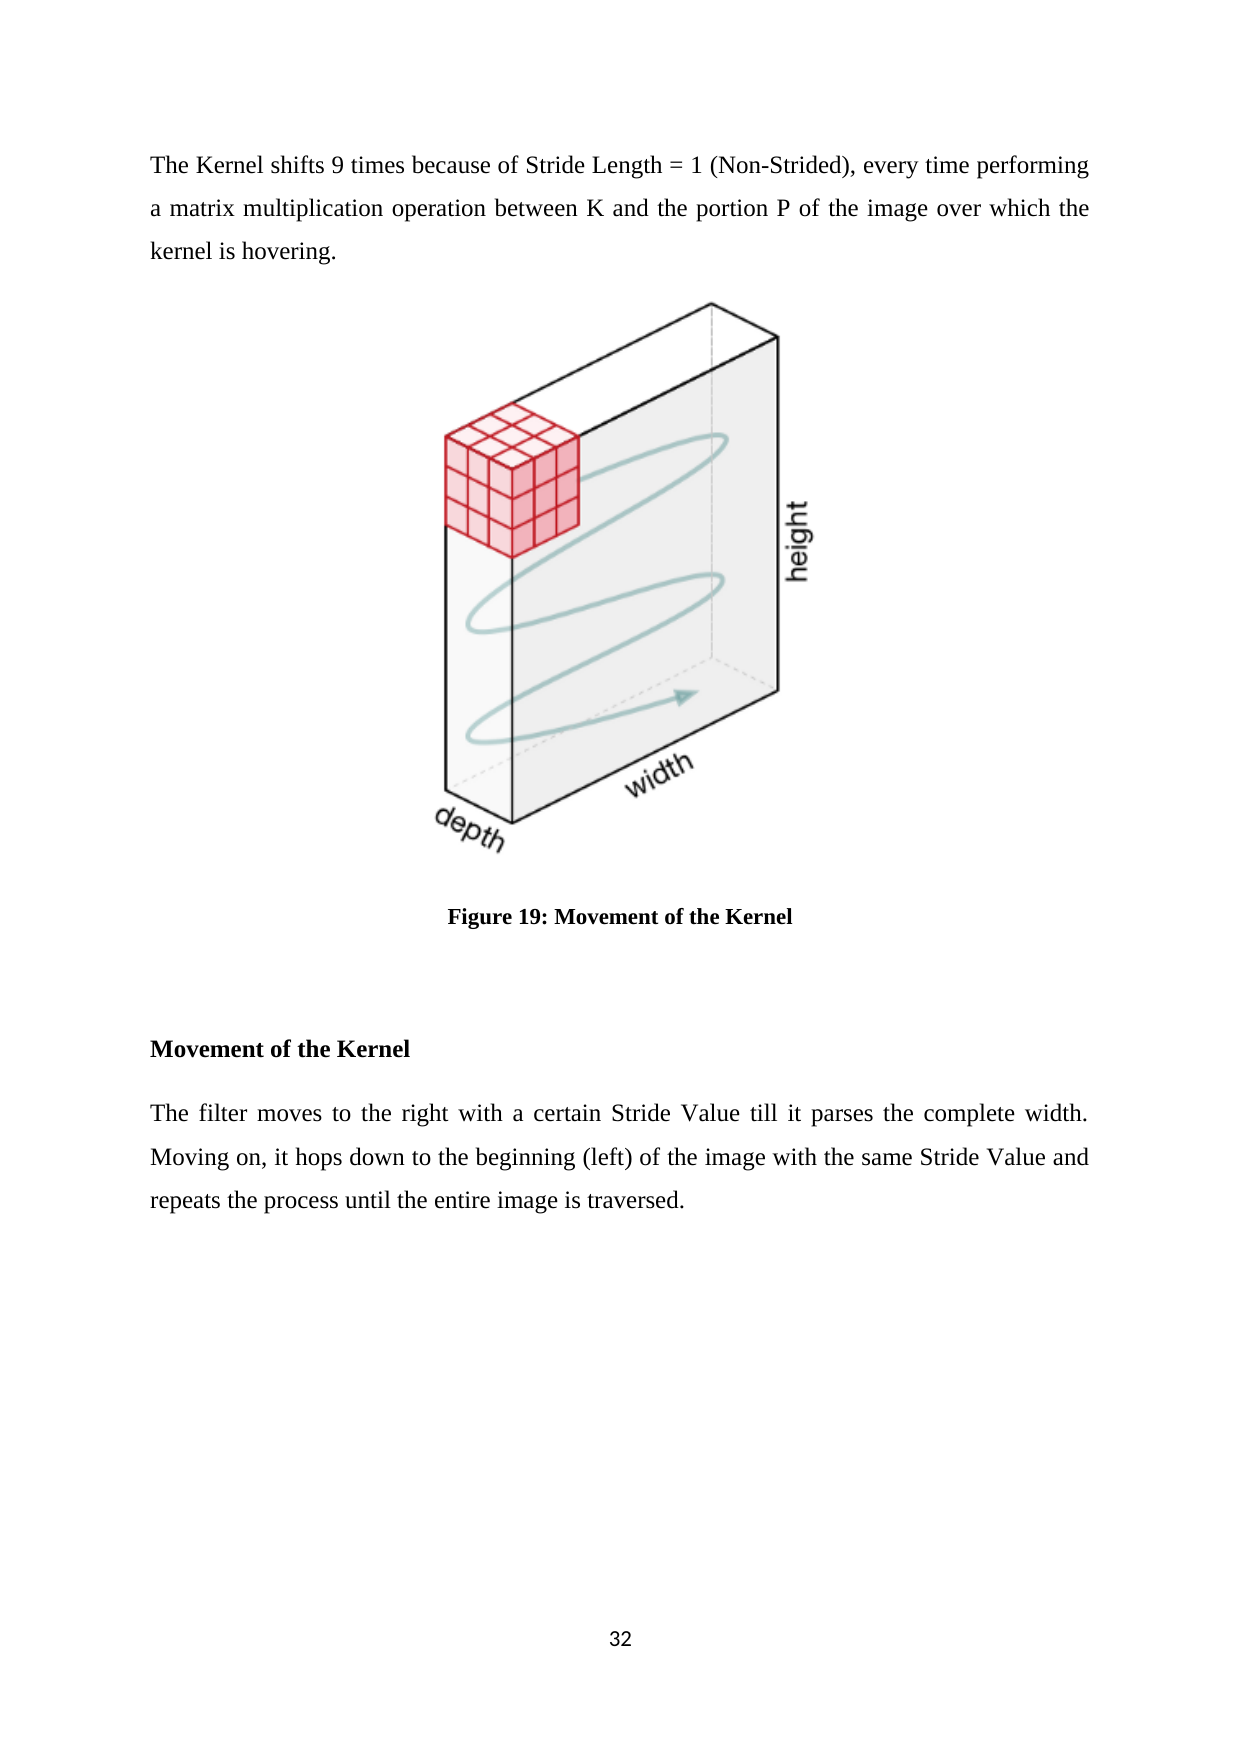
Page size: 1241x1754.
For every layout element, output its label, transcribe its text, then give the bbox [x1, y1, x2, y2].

text Movement of the Kernel [150, 1034, 1090, 1063]
text Figure 19: Movement of the Kernel [150, 903, 1090, 929]
text The Kernel shifts 9 times because of Stride Length = 1 (Non-Strided), every time performing a matrix multiplication operation between K and the portion P of the image over which the kernel is hovering. [150, 150, 1090, 265]
text The filter moves to the right with a certain Stride Value till it parses the complete width. Moving on, it hops down to the beginning (left) of the image with the same Stride Value and repeats the process until the entire image is traversed. [150, 1098, 1090, 1213]
picture [420, 300, 821, 869]
